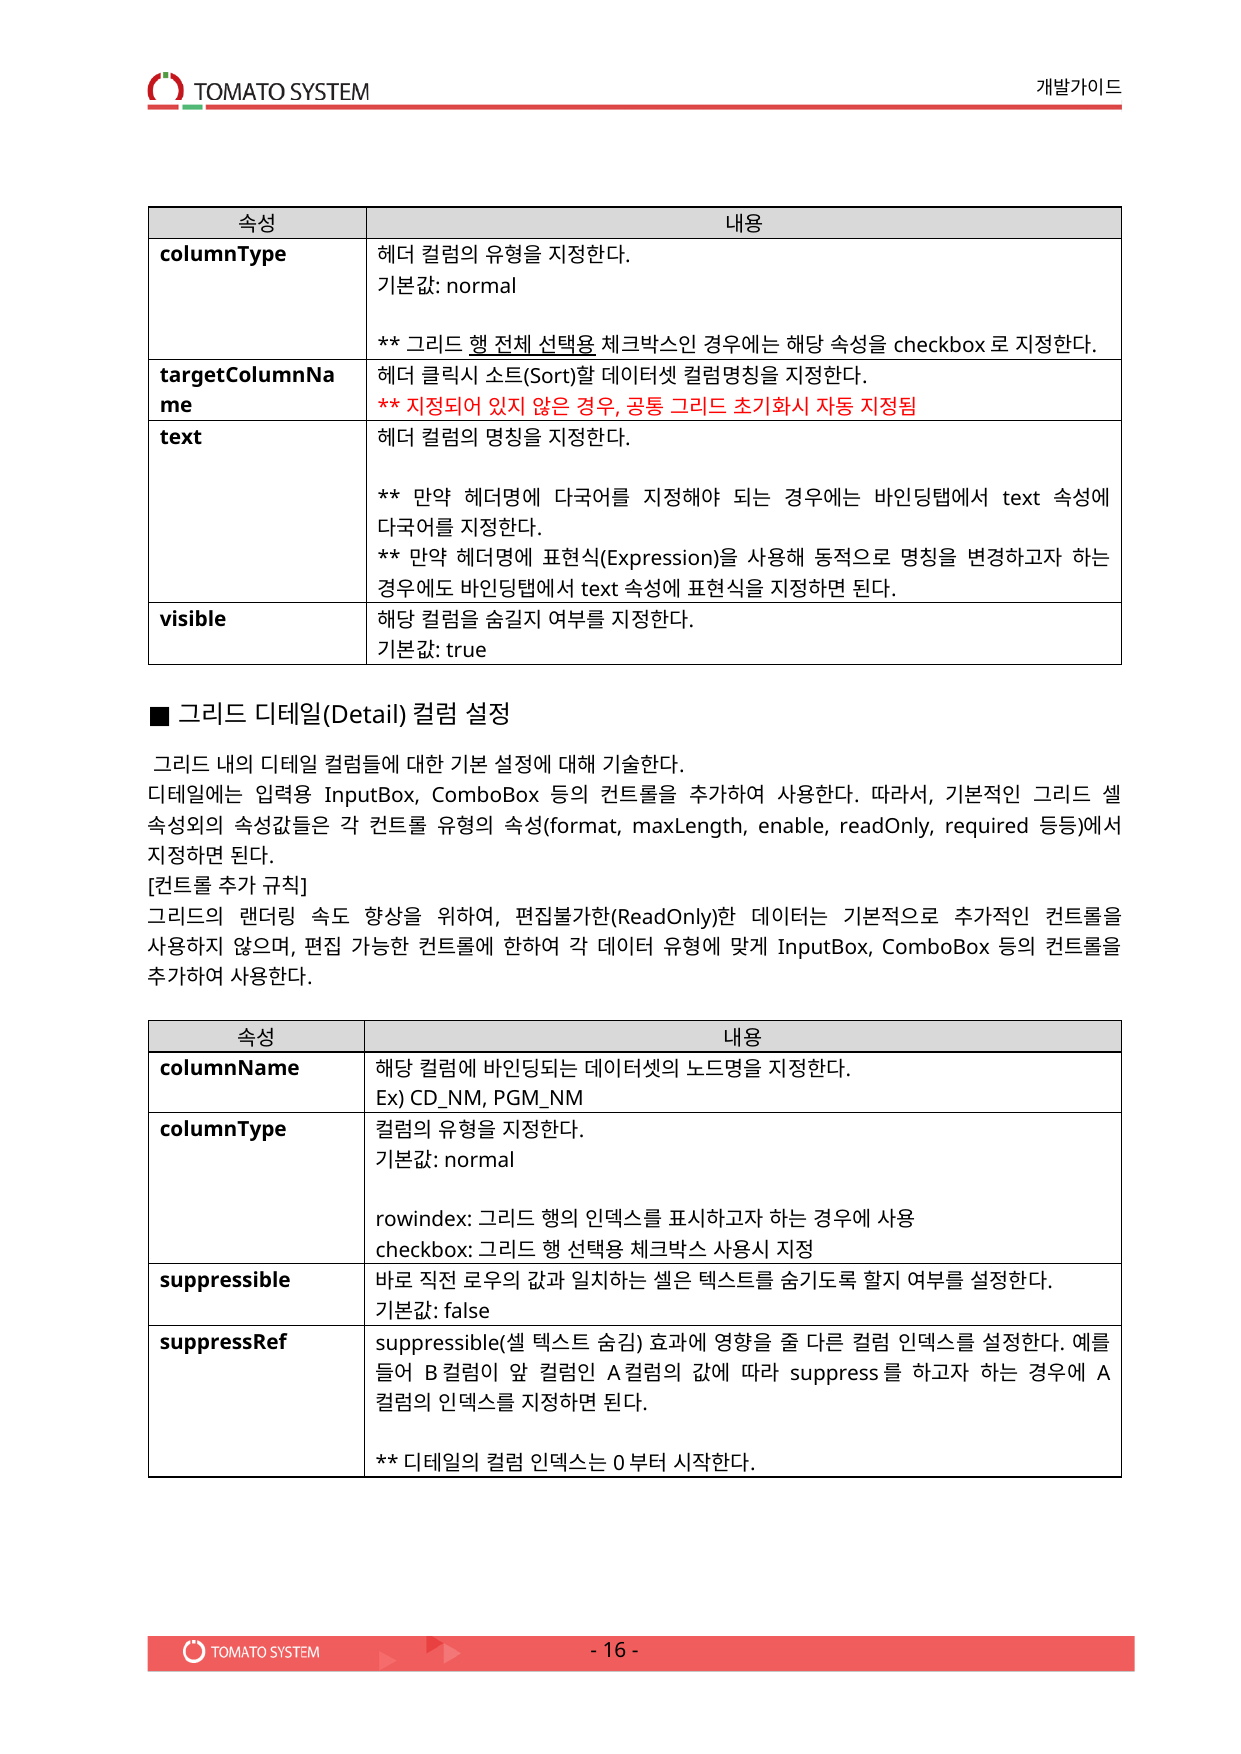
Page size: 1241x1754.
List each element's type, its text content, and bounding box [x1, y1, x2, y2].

text [컨트롤 추가 규칙] [148, 870, 1122, 900]
table_cell suppressible [149, 1264, 364, 1325]
table_header 속성 [149, 1021, 364, 1051]
table_cell 컬럼의 유형을 지정한다. 기본값: normal rowindex: 그리드 행의 인덱스를 표시하고자 하는 경우에 사용 checkbox: 그리드 행 선택용 체크박스 사용시 지정 [365, 1113, 1121, 1263]
table_cell 해당 컬럼에 바인딩되는 데이터셋의 노드명을 지정한다. Ex) CD_NM, PGM_NM [365, 1053, 1121, 1112]
table_header 내용 [365, 1021, 1121, 1051]
table_cell columnName [149, 1053, 364, 1112]
text 디테일에는 입력용 InputBox, ComboBox 등의 컨트롤을 추가하여 사용한다. 따라서, 기본적인 그리드 셀 속성외의 속성값들은 각 컨트롤 유형의 속성(format, maxLength, enable, readOnly, required 등등)에서 지정하면 된다. [148, 779, 1122, 870]
text 그리드 내의 디테일 컬럼들에 대한 기본 설정에 대해 기술한다. [148, 748, 1122, 779]
table_cell text [149, 421, 366, 602]
picture [147, 72, 1123, 112]
table_cell 헤더 컬럼의 유형을 지정한다. 기본값: normal ** 그리드 행 전체 선택용 체크박스인 경우에는 해당 속성을 checkbox로 지정한다. [367, 239, 1121, 359]
table_cell 헤더 컬럼의 명칭을 지정한다. ** 만약 헤더명에 다국어를 지정해야 되는 경우에는 바인딩탭에서 text 속성에 다국어를 지정한다. ** 만약 헤더명에 표현식(Expression)을 사용해 동적으로 명칭을 변경하고자 하는 경우에도 바인딩탭에서 text 속성에 표현식을 지정하면 된다. [367, 421, 1121, 602]
picture [147, 1636, 1135, 1672]
table_header 내용 [367, 208, 1121, 238]
table_header 속성 [149, 208, 366, 238]
table_cell 바로 직전 로우의 값과 일치하는 셀은 텍스트를 숨기도록 할지 여부를 설정한다. 기본값: false [365, 1264, 1121, 1325]
table_cell 헤더 클릭시 소트(Sort)할 데이터셋 컬럼명칭을 지정한다. ** 지정되어 있지 않은 경우, 공통 그리드 초기화시 자동 지정됨 [367, 360, 1121, 420]
table_cell targetColumnName [149, 360, 366, 420]
table_cell suppressible(셀 텍스트 숨김) 효과에 영향을 줄 다른 컬럼 인덱스를 설정한다. 예를 들어 B컬럼이 앞 컬럼인 A컬럼의 값에 따라 suppress를 하고자 하는 경우에 A컬럼의 인덱스를 지정하면 된다. ** 디테일의 컬럼 인덱스는 0부터 시작한다. [365, 1326, 1121, 1476]
table_cell columnType [149, 1113, 364, 1263]
text 그리드의 랜더링 속도 향상을 위하여, 편집불가한(ReadOnly)한 데이터는 기본적으로 추가적인 컨트롤을 사용하지 않으며, 편집 가능한 컨트롤에 한하여 각 데이터 유형에 맞게 InputBox, ComboBox 등의 컨트롤을 추가하여 사용한다. [148, 900, 1122, 991]
table_cell 해당 컬럼을 숨길지 여부를 지정한다. 기본값: true [367, 603, 1121, 664]
table_cell suppressRef [149, 1326, 364, 1476]
table_cell columnType [149, 239, 366, 359]
title ■ 그리드 디테일(Detail) 컬럼 설정 [148, 694, 1122, 730]
table_cell visible [149, 603, 366, 664]
